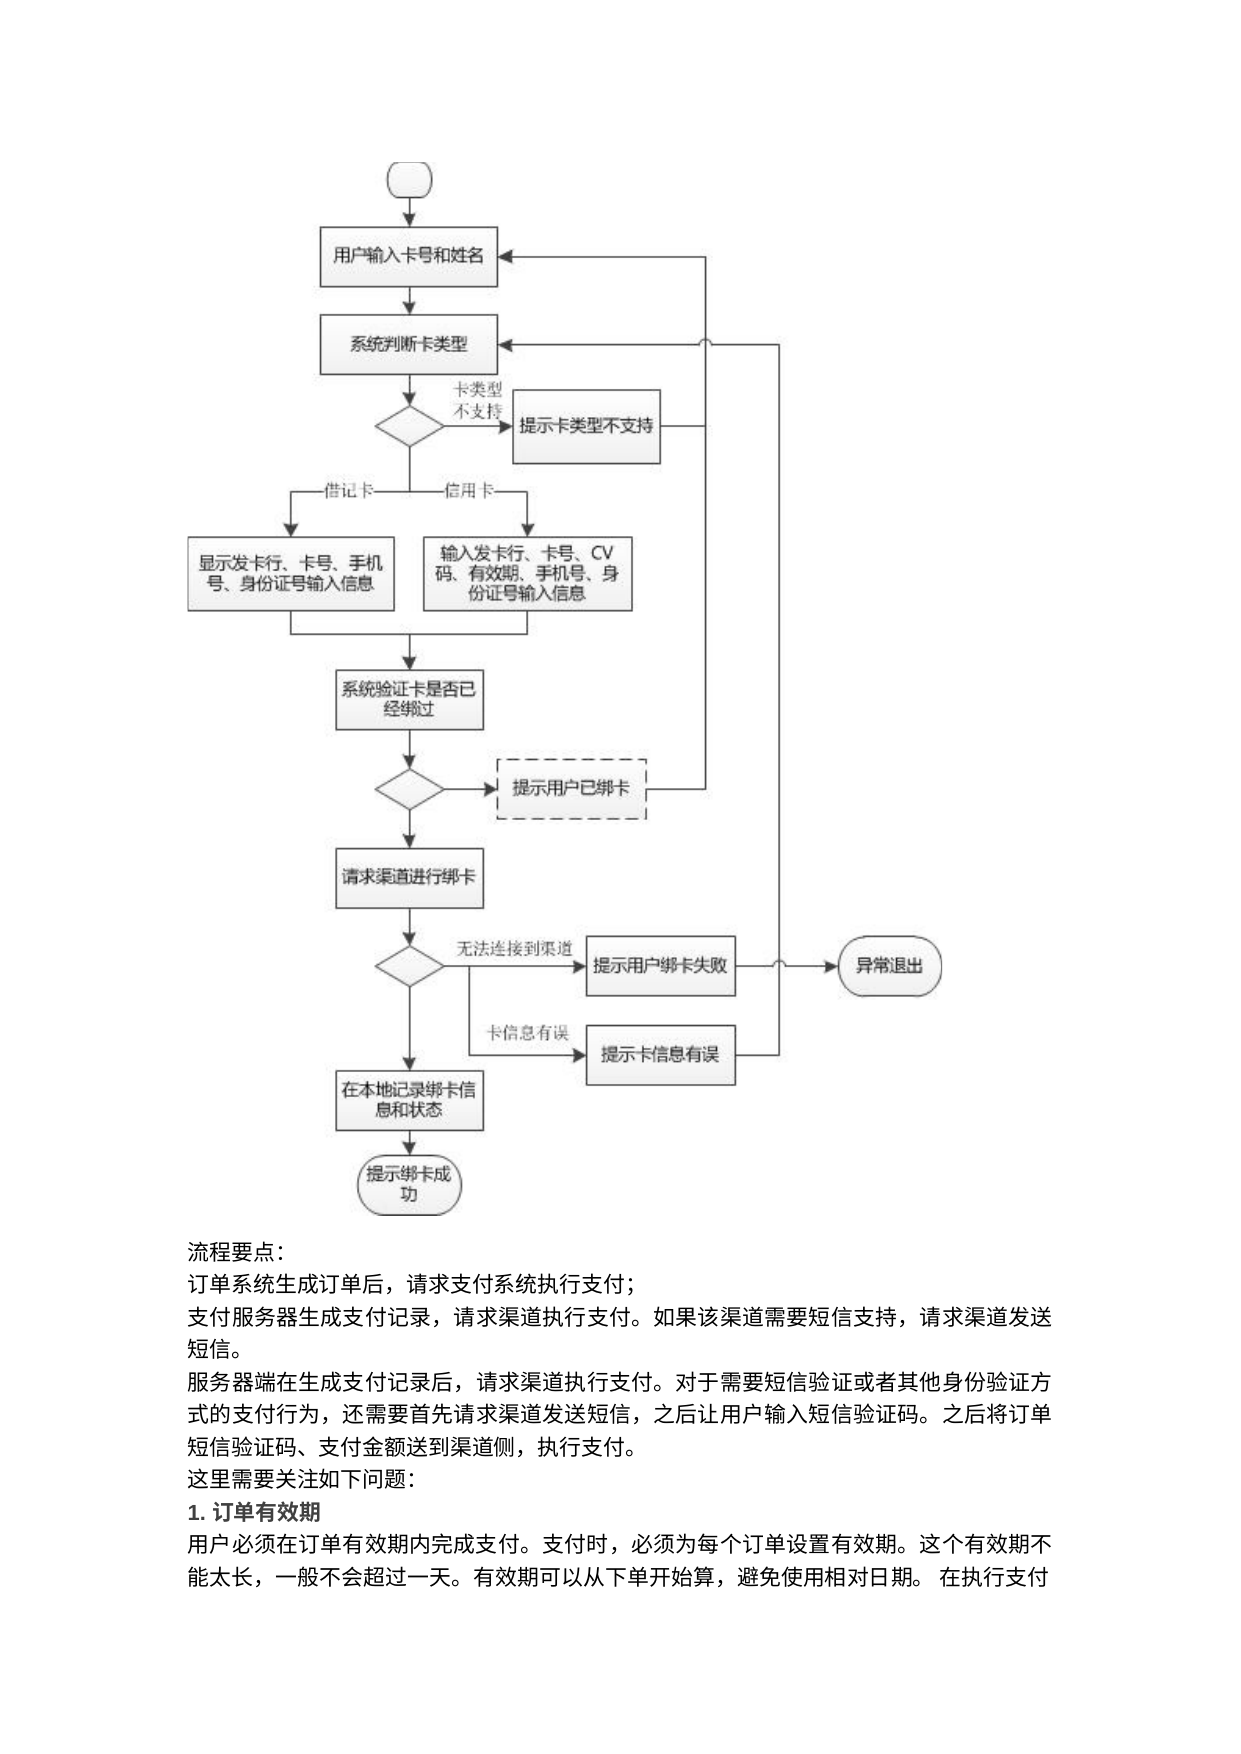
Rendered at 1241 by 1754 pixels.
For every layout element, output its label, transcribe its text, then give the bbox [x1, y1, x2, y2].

picture [187, 162, 943, 1216]
text 流程要点： [187, 1234, 1053, 1267]
text 这里需要关注如下问题： [187, 1462, 1053, 1494]
text 支付服务器生成支付记录，请求渠道执行支付。如果该渠道需要短信支持，请求渠道发送短信。 [187, 1299, 1053, 1364]
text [187, 1494, 1053, 1592]
text 服务器端在生成支付记录后，请求渠道执行支付。对于需要短信验证或者其他身份验证方式的支付行为，还需要首先请求渠道发送短信，之后让用户输入短信验证码。之后将订单、短信验证码、支付金额送到渠道侧，执行支付。 [187, 1364, 1053, 1462]
text 订单系统生成订单后，请求支付系统执行支付； [187, 1267, 1053, 1299]
